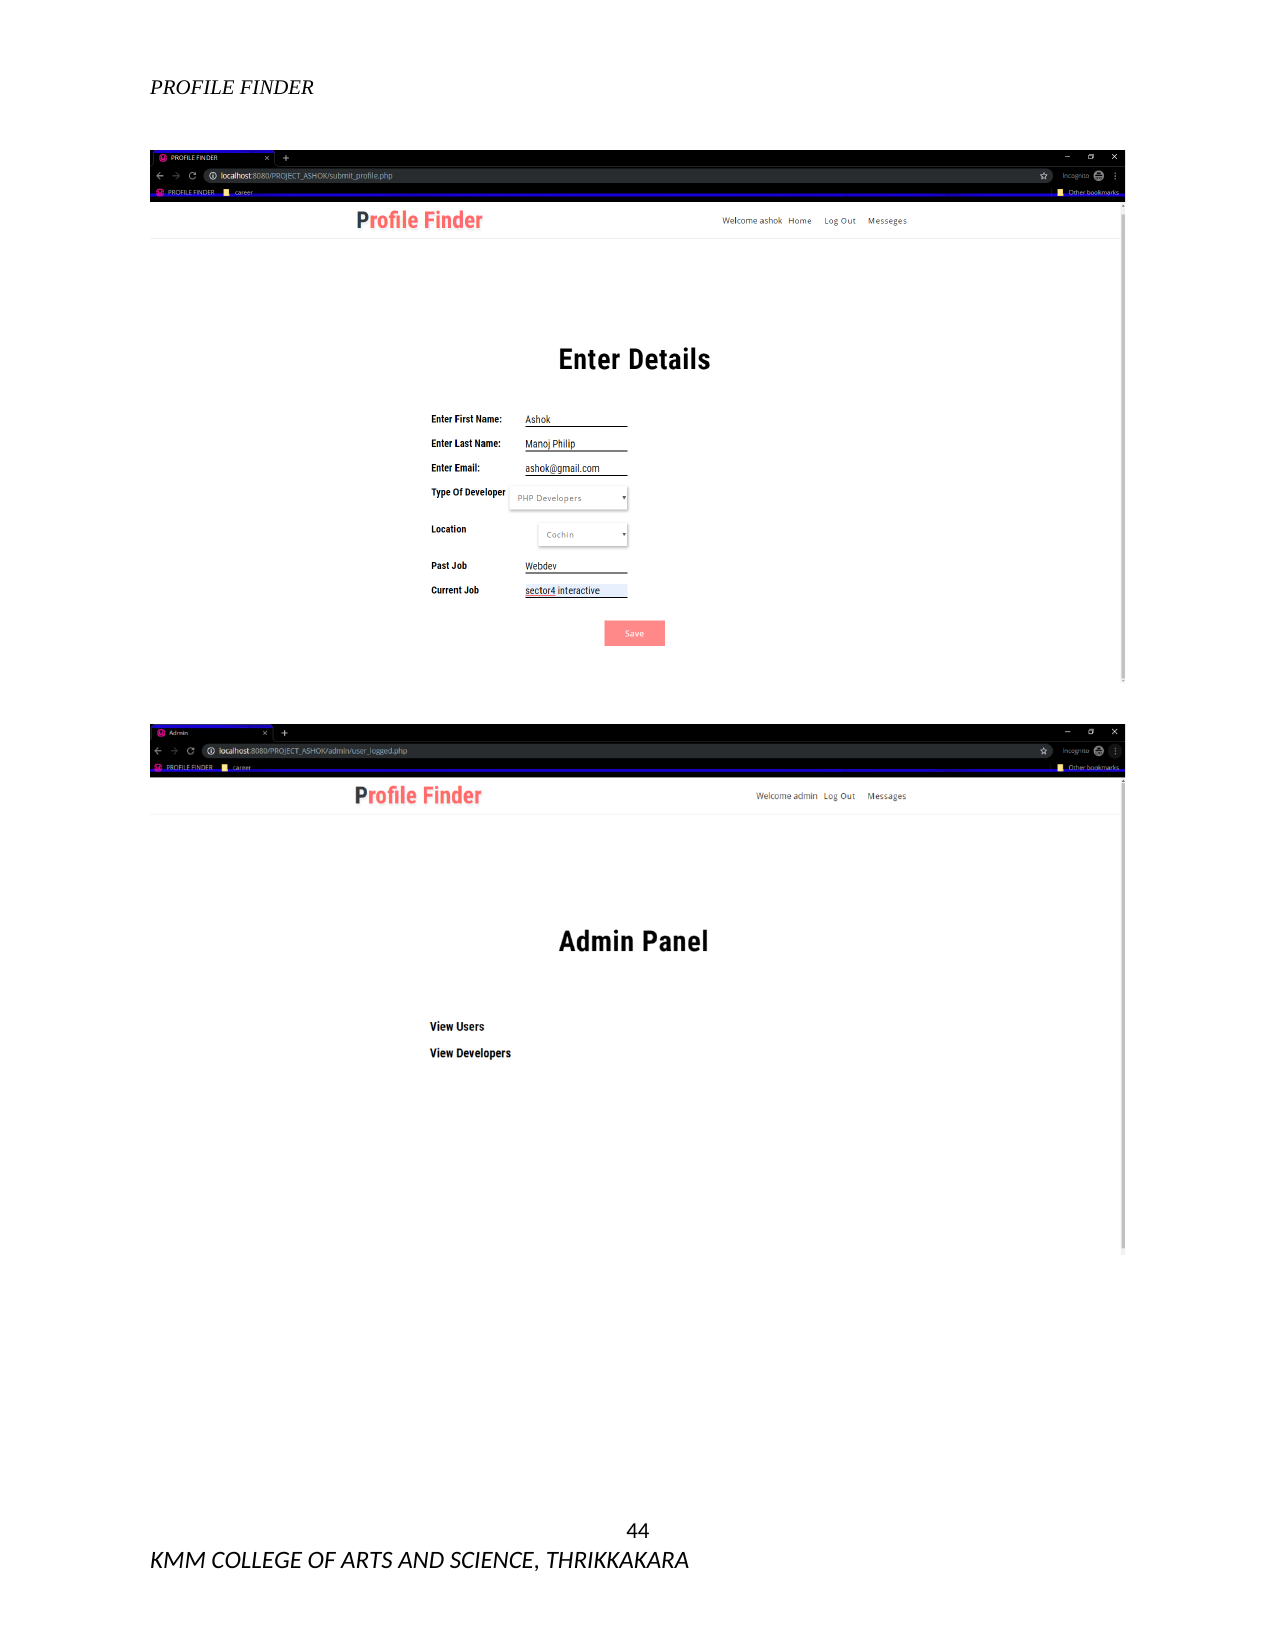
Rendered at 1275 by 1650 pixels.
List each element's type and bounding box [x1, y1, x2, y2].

picture [150, 724, 1125, 1255]
picture [150, 150, 1125, 683]
